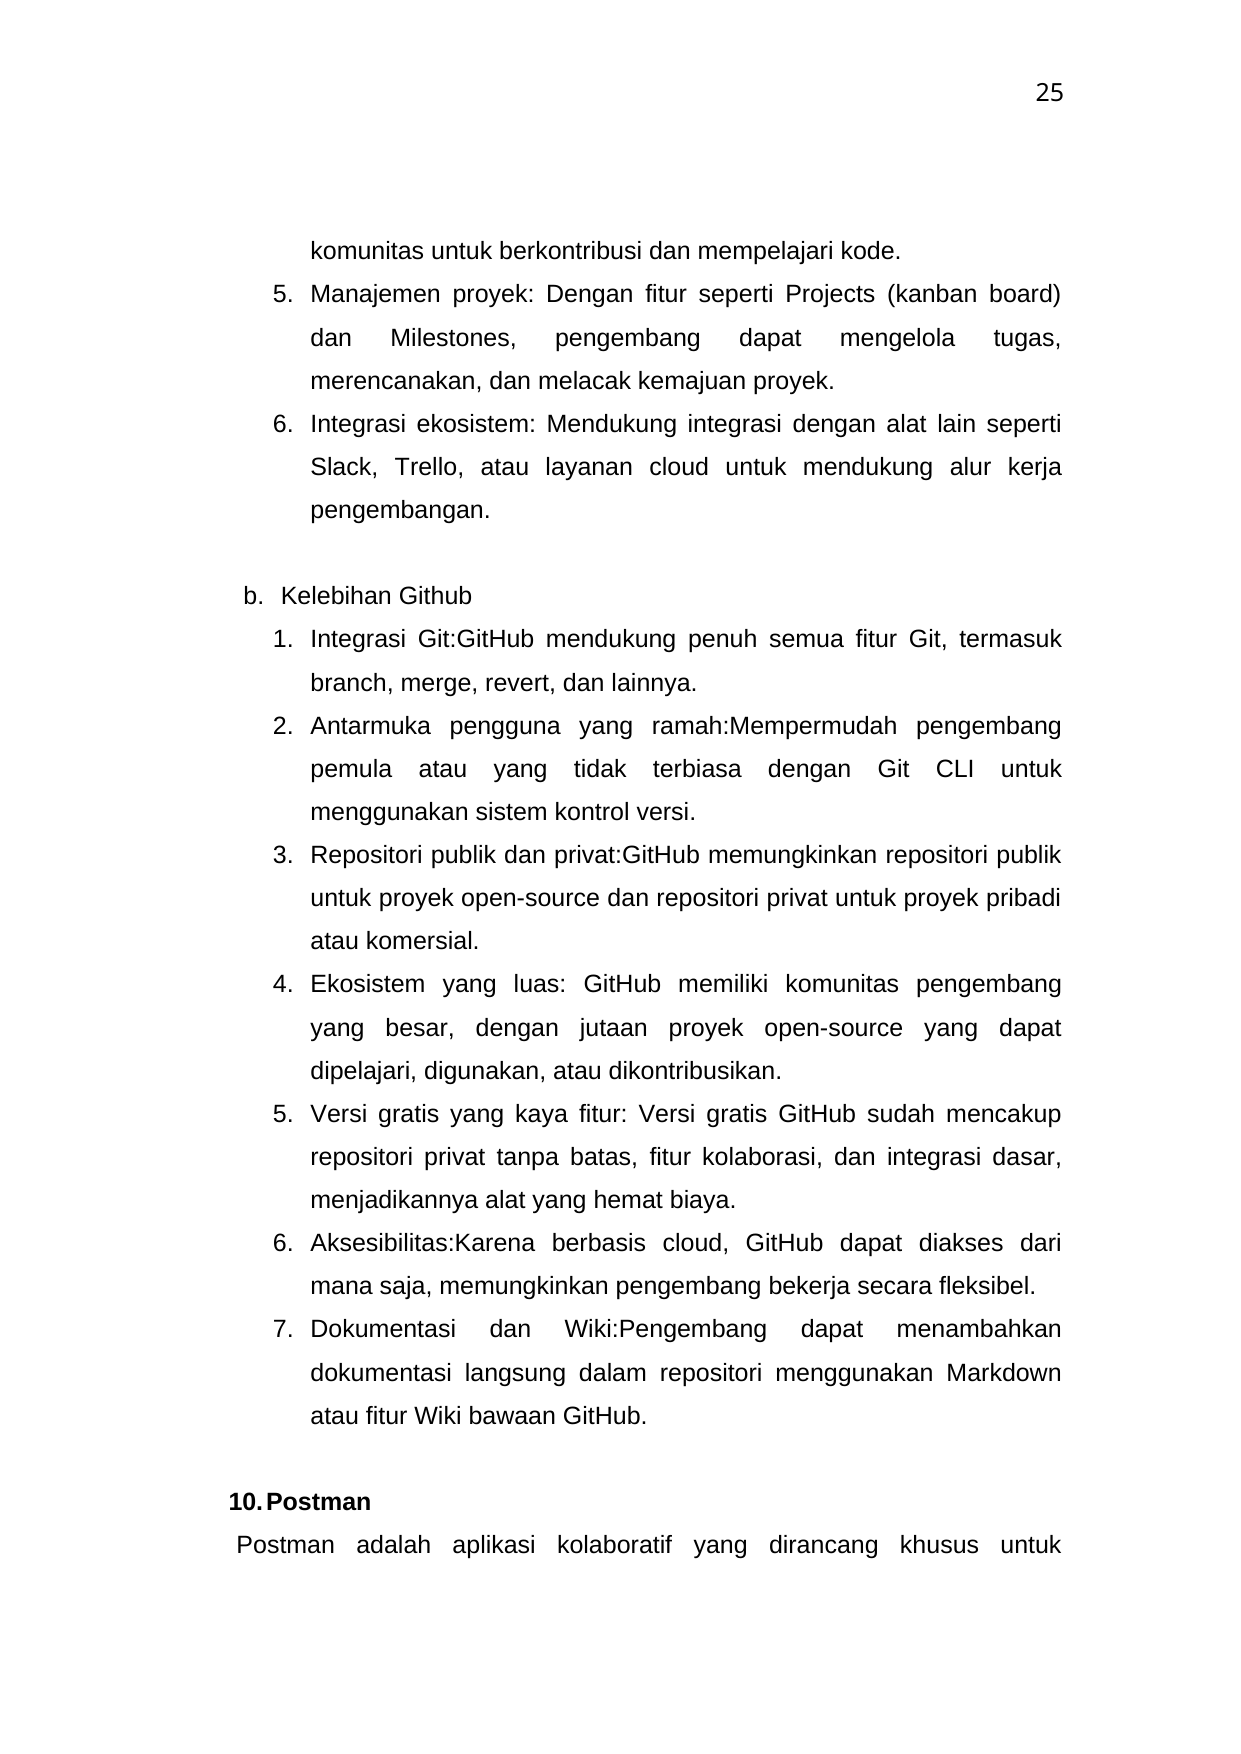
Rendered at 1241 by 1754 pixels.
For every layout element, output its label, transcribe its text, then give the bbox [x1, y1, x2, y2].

list Versi gratis yang kaya fitur: Versi gratis GitHub sudah mencakup repositori privat tanpa batas, fitur kolaborasi, dan integrasi dasar, menjadikannya alat yang hemat biaya. [273, 1099, 1063, 1214]
list Kelebihan Github [243, 581, 1063, 610]
list Integrasi Git:GitHub mendukung penuh semua fitur Git, termasuk branch, merge, revert, dan lainnya. [273, 624, 1063, 696]
list Repositori publik dan privat:GitHub memungkinkan repositori publik untuk proyek open-source dan repositori privat untuk proyek pribadi atau komersial. [273, 840, 1063, 955]
list Antarmuka pengguna yang ramah:Mempermudah pengembang pemula atau yang tidak terbiasa dengan Git CLI untuk menggunakan sistem kontrol versi. [273, 711, 1063, 826]
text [236, 1530, 1063, 1559]
list Ekosistem yang luas: GitHub memiliki komunitas pengembang yang besar, dengan jutaan proyek open-source yang dapat dipelajari, digunakan, atau dikontribusikan. [273, 969, 1063, 1084]
list Integrasi ekosistem: Mendukung integrasi dengan alat lain seperti Slack, Trello, atau layanan cloud untuk mendukung alur kerja pengembangan. [273, 409, 1063, 524]
list Postman [228, 1487, 1063, 1516]
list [273, 236, 1063, 265]
list Dokumentasi dan Wiki:Pengembang dapat menambahkan dokumentasi langsung dalam repositori menggunakan Markdown atau fitur Wiki bawaan GitHub. [273, 1314, 1063, 1429]
list Manajemen proyek: Dengan fitur seperti Projects (kanban board) dan Milestones, pengembang dapat mengelola tugas, merencanakan, dan melacak kemajuan proyek. [273, 279, 1063, 394]
list Aksesibilitas:Karena berbasis cloud, GitHub dapat diakses dari mana saja, memungkinkan pengembang bekerja secara fleksibel. [273, 1228, 1063, 1300]
